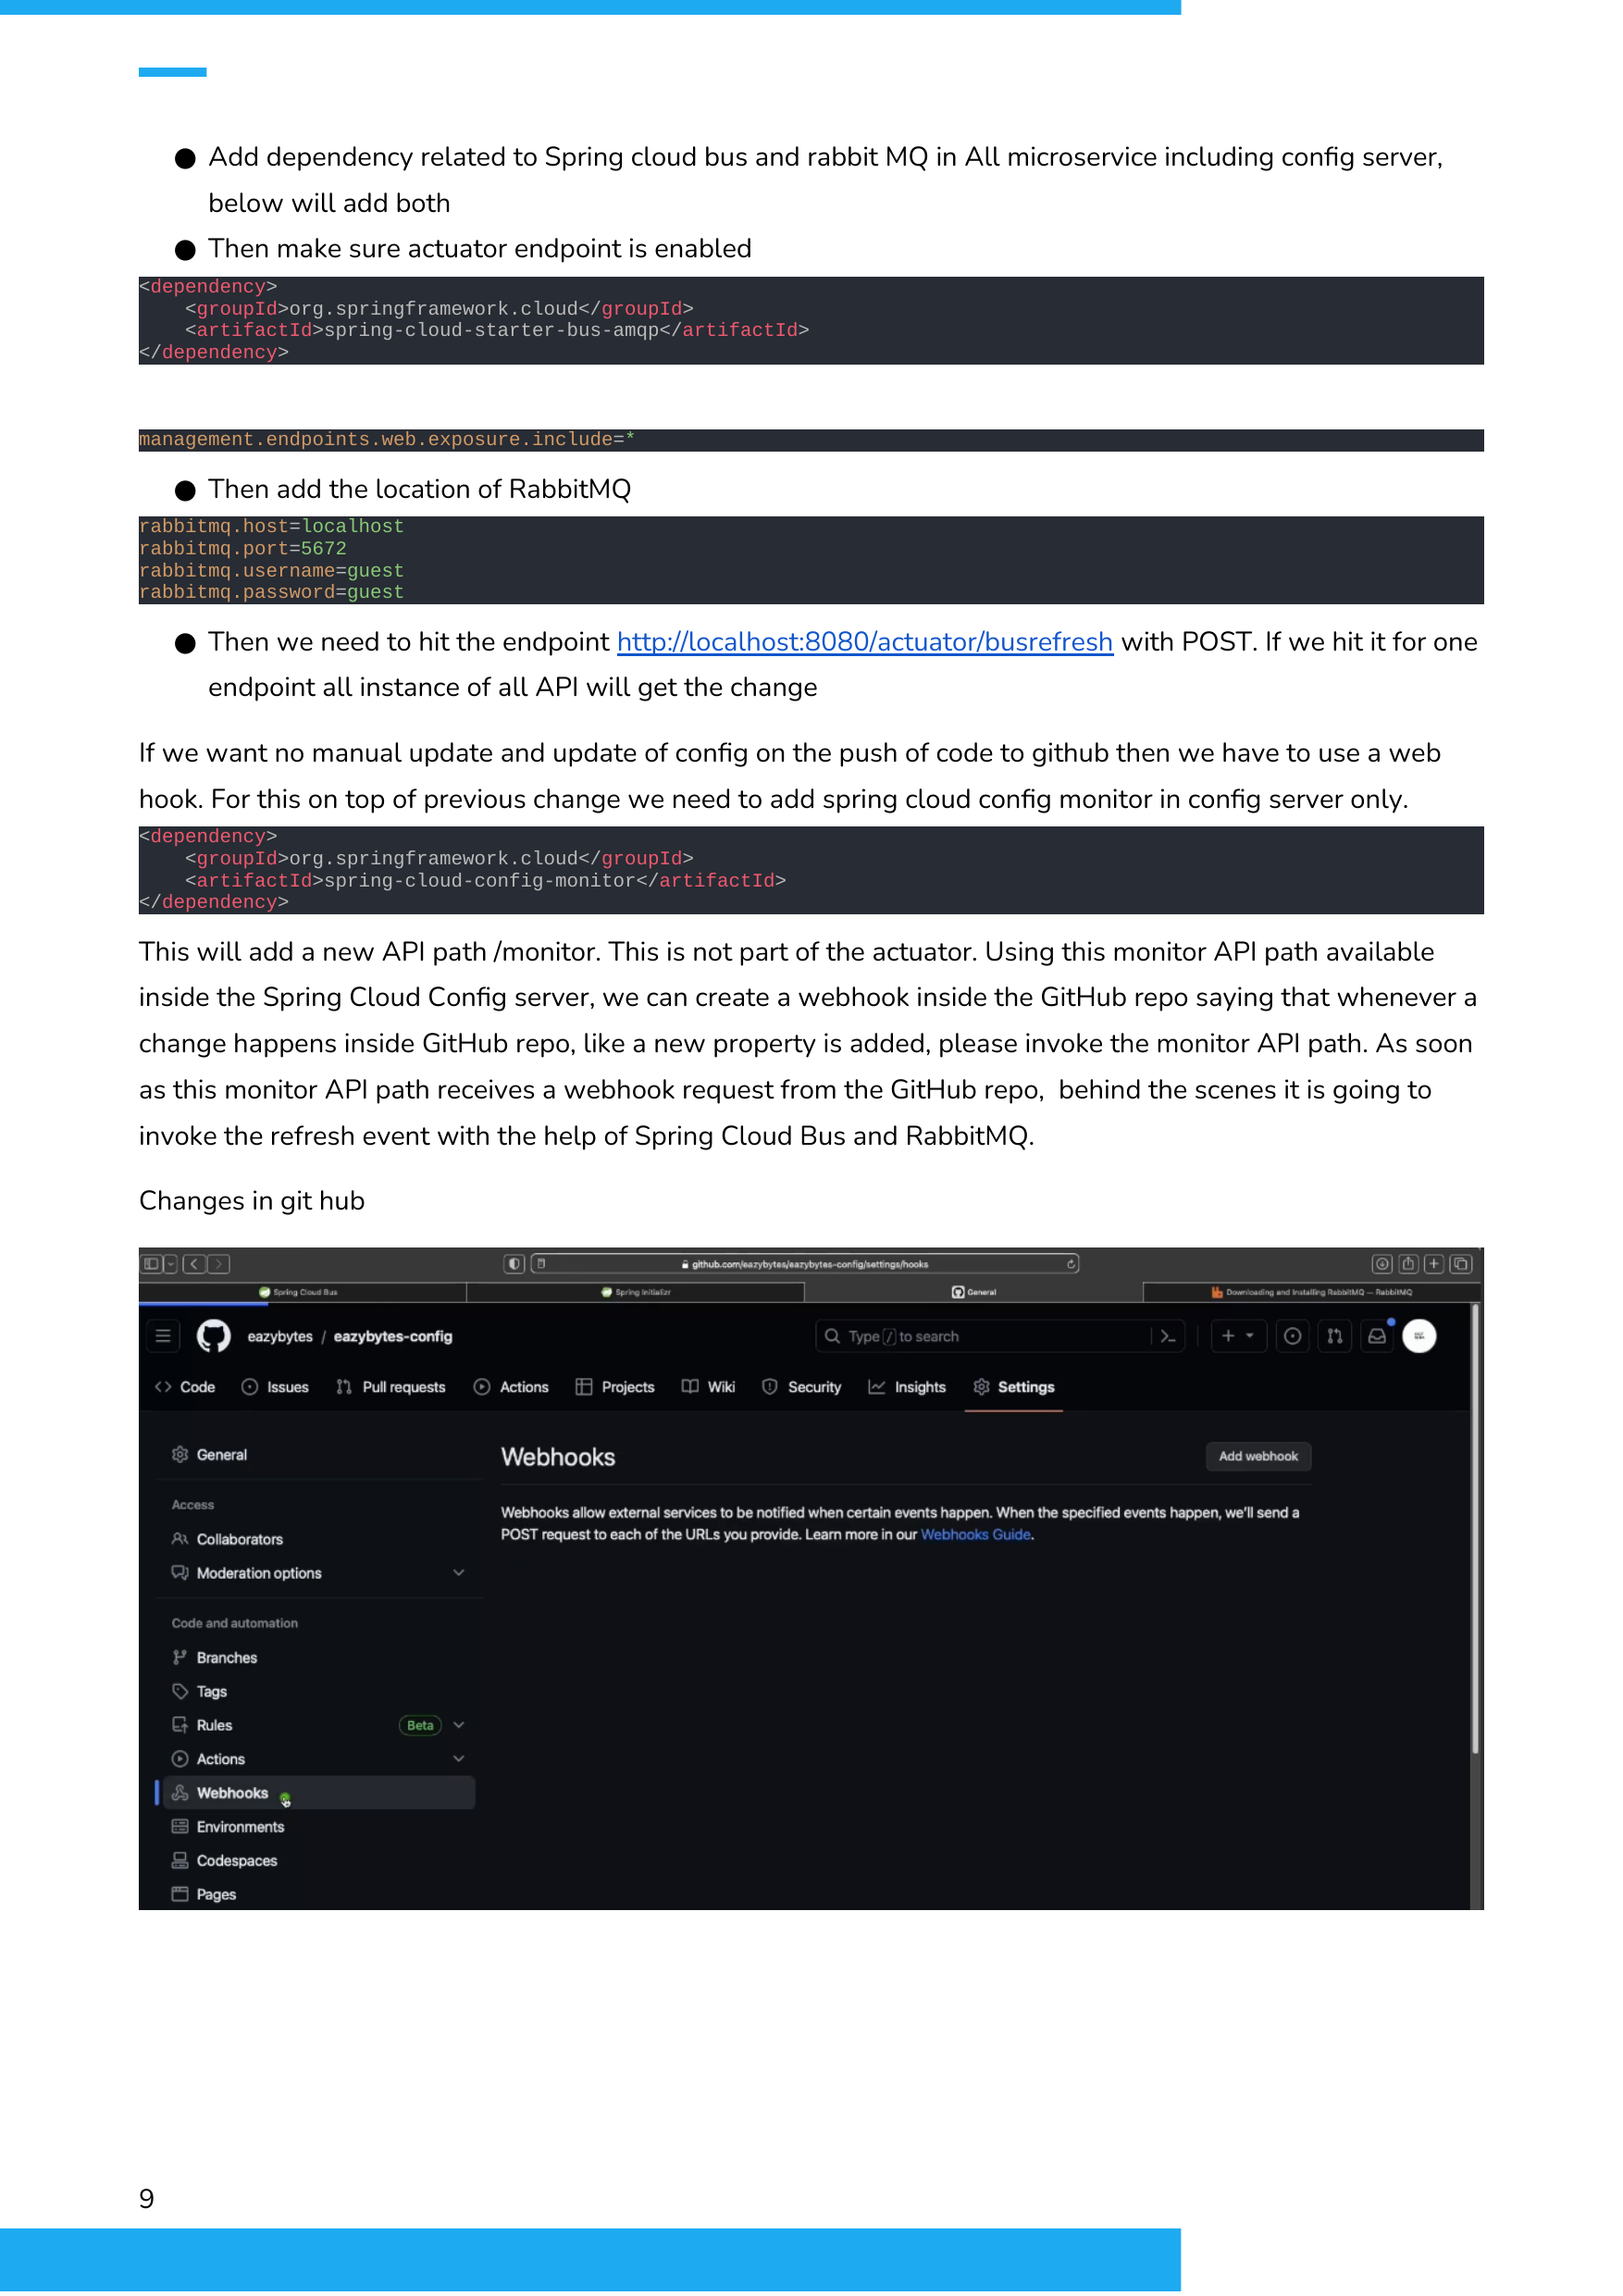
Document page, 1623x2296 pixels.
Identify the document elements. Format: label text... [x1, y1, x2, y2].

list Then add the location of RabbitMQ [173, 471, 1484, 507]
picture [0, 2228, 1182, 2291]
text <dependency> <groupId>org.springframework.cloud</groupId> <artifactId>spring-cloud-starter-bus-amqp</artifactId> </dependency> [139, 277, 1484, 365]
text <dependency> <groupId>org.springframework.cloud</groupId> <artifactId>spring-cloud-config-monitor</artifactId> </dependency> [139, 826, 1484, 914]
list Then we need to hit the endpoint http://localhost:8080/actuator/busrefresh with POST. If we hit it for one endpoint all instance of all API will get the change [173, 624, 1484, 706]
text If we want no manual update and update of config on the push of code to github then we have to use a web hook. For this on top of previous change we need to add spring cloud config monitor in config server only. [139, 735, 1484, 817]
text rabbitmq.host=localhost rabbitmq.port=5672 rabbitmq.username=guest rabbitmq.password=guest [139, 516, 1484, 604]
list Then make sure actuator endpoint is enabled [173, 230, 1484, 267]
picture [0, 0, 1182, 15]
text This will add a new API path /monitor. This is not part of the actuator. Using this monitor API path available inside the Spring Cloud Config server, we can create a webhook inside the GitHub repo saying that whenever a change happens inside GitHub repo, like a new property is added, please invoke the monitor API path. As soon as this monitor API path receives a webhook request from the GitHub repo, behind the scenes it is going to invoke the refresh event with the help of Spring Cloud Bus and RabbitMQ. [139, 934, 1484, 1154]
text management.endpoints.web.exposure.include=* [139, 429, 1484, 452]
picture [139, 1247, 1484, 1910]
list Add dependency related to Spring cloud bus and rabbit MQ in All microservice including config server, below will add both [173, 139, 1484, 221]
picture [139, 68, 207, 77]
text Changes in git hub [139, 1183, 1484, 1220]
